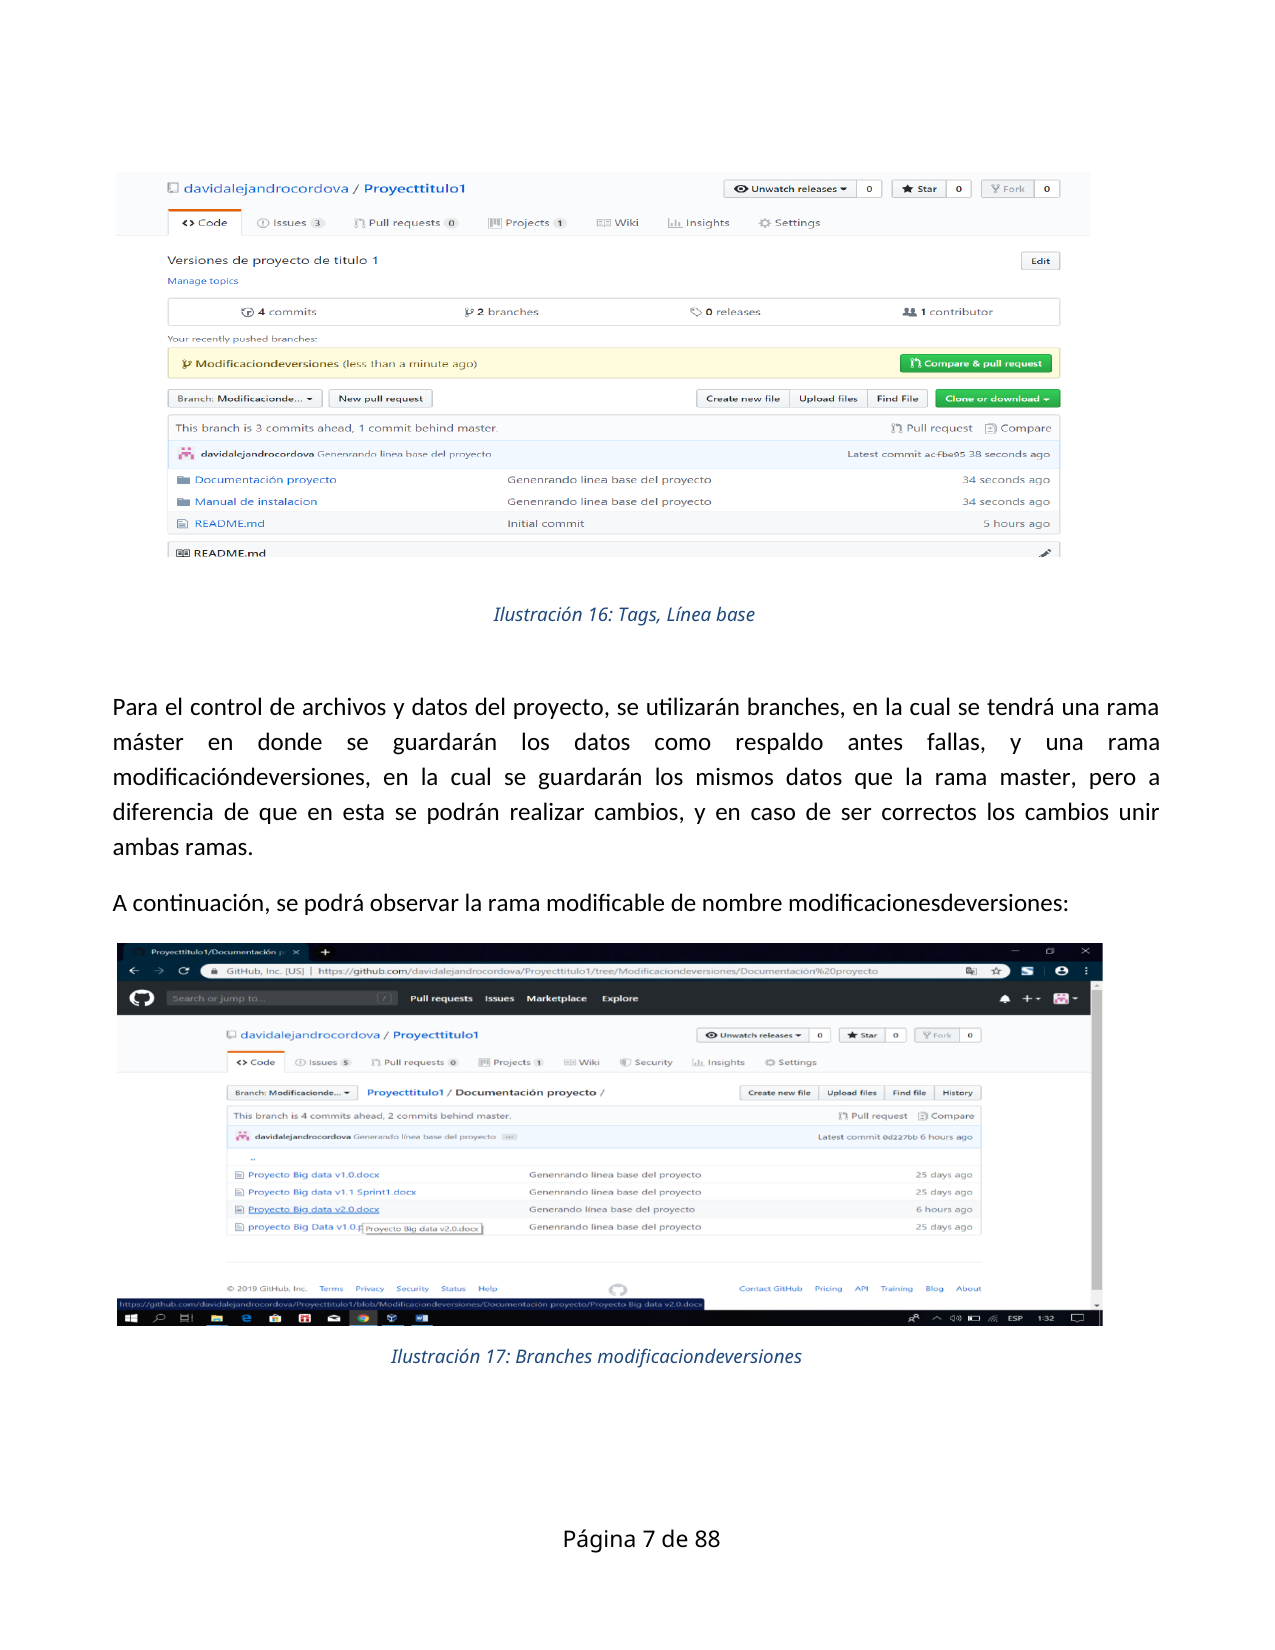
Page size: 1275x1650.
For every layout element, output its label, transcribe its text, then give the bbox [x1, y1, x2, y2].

picture [115, 172, 1091, 557]
text A continuación, se podrá observar la rama modificable de nombre modificacionesdeversiones: [112, 887, 1162, 918]
picture [117, 943, 1103, 1326]
text Para el control de archivos y datos del proyecto, se utilizarán branches, en la cual se tendrá una rama máster en donde se guardarán los datos como respaldo antes fallas, y una rama modificacióndeversiones, en la cual se guardarán los mismos datos que la rama master, pero a diferencia de que en esta se podrán realizar cambios, y en caso de ser correctos los cambios unir ambas ramas. [112, 691, 1162, 862]
